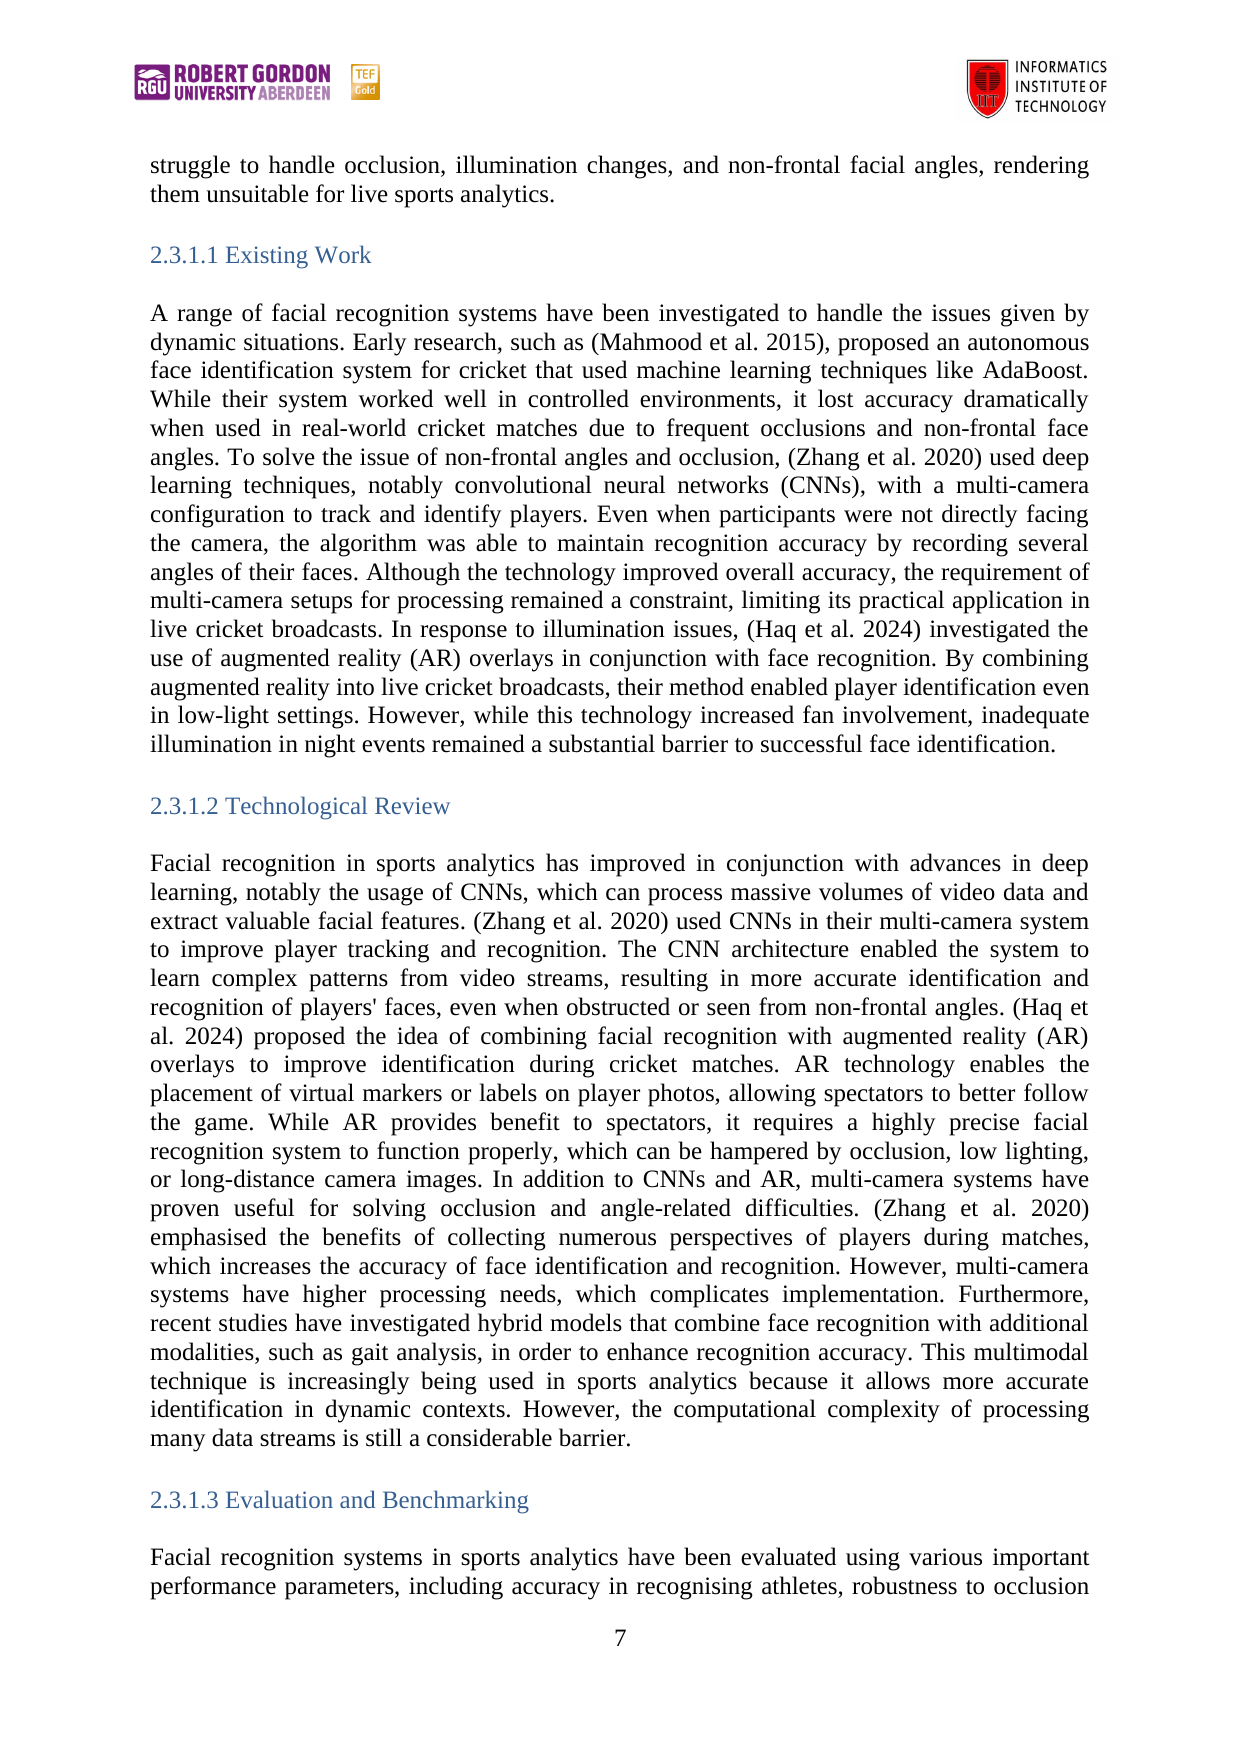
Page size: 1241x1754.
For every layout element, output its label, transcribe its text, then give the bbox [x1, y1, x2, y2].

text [150, 1542, 1090, 1600]
text A range of facial recognition systems have been investigated to handle the issues given by dynamic situations. Early research, such as (Mahmood et al. 2015), proposed an autonomous face identification system for cricket that used machine learning techniques like AdaBoost. While their system worked well in controlled environments, it lost accuracy dramatically when used in real-world cricket matches due to frequent occlusions and non-frontal face angles. To solve the issue of non-frontal angles and occlusion, (Zhang et al. 2020) used deep learning techniques, notably convolutional neural networks (CNNs), with a multi-camera configuration to track and identify players. Even when participants were not directly facing the camera, the algorithm was able to maintain recognition accuracy by recording several angles of their faces. Although the technology improved overall accuracy, the requirement of multi-camera setups for processing remained a constraint, limiting its practical application in live cricket broadcasts. In response to illumination issues, (Haq et al. 2024) investigated the use of augmented reality (AR) overlays in conjunction with face recognition. By combining augmented reality into live cricket broadcasts, their method enabled player identification even in low-light settings. However, while this technology increased fan involvement, inadequate illumination in night events remained a substantial barrier to successful face identification. [150, 298, 1090, 758]
picture [955, 57, 1118, 125]
picture [126, 58, 389, 106]
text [150, 150, 1090, 207]
text Facial recognition in sports analytics has improved in conjunction with advances in deep learning, notably the usage of CNNs, which can process massive volumes of video data and extract valuable facial features. (Zhang et al. 2020) used CNNs in their multi-camera system to improve player tracking and recognition. The CNN architecture enabled the system to learn complex patterns from video streams, resulting in more accurate identification and recognition of players' faces, even when obstructed or seen from non-frontal angles. (Haq et al. 2024) proposed the idea of combining facial recognition with augmented reality (AR) overlays to improve identification during cricket matches. AR technology enables the placement of virtual markers or labels on player photos, allowing spectators to better follow the game. While AR provides benefit to spectators, it requires a highly precise facial recognition system to function properly, which can be hampered by occlusion, low lighting, or long-distance camera images. In addition to CNNs and AR, multi-camera systems have proven useful for solving occlusion and angle-related difficulties. (Zhang et al. 2020) emphasised the benefits of collecting numerous perspectives of players during matches, which increases the accuracy of face identification and recognition. However, multi-camera systems have higher processing needs, which complicates implementation. Furthermore, recent studies have investigated hybrid models that combine face recognition with additional modalities, such as gait analysis, in order to enhance recognition accuracy. This multimodal technique is increasingly being used in sports analytics because it allows more accurate identification in dynamic contexts. However, the computational complexity of processing many data streams is still a considerable barrier. [150, 848, 1090, 1452]
subtitle 2.3.1.1 Existing Work [150, 240, 1090, 269]
subtitle 2.3.1.2 Technological Review [150, 791, 1090, 819]
subtitle 2.3.1.3 Evaluation and Benchmarking [150, 1485, 1090, 1514]
